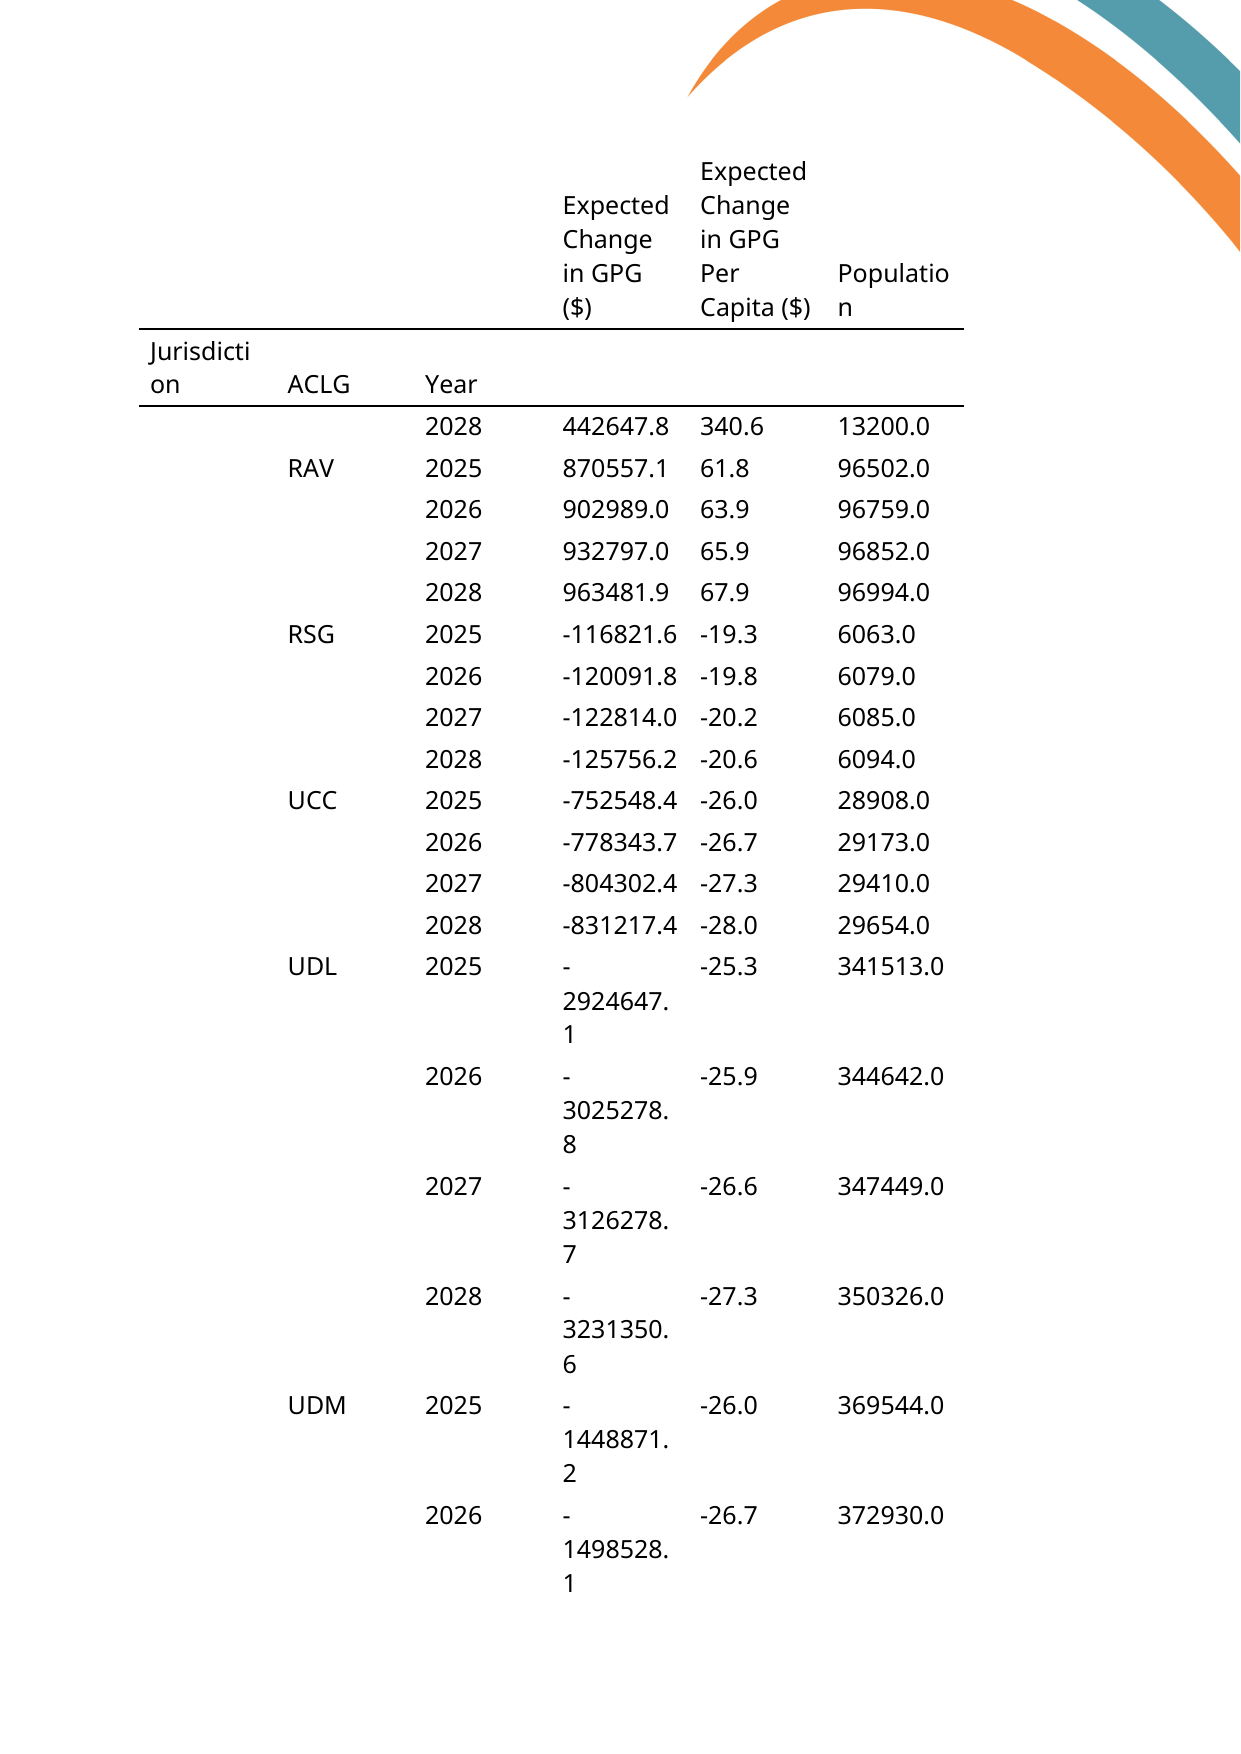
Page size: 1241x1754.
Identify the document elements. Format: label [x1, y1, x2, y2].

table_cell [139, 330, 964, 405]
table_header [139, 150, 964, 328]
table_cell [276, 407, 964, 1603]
picture [19, 0, 1241, 306]
